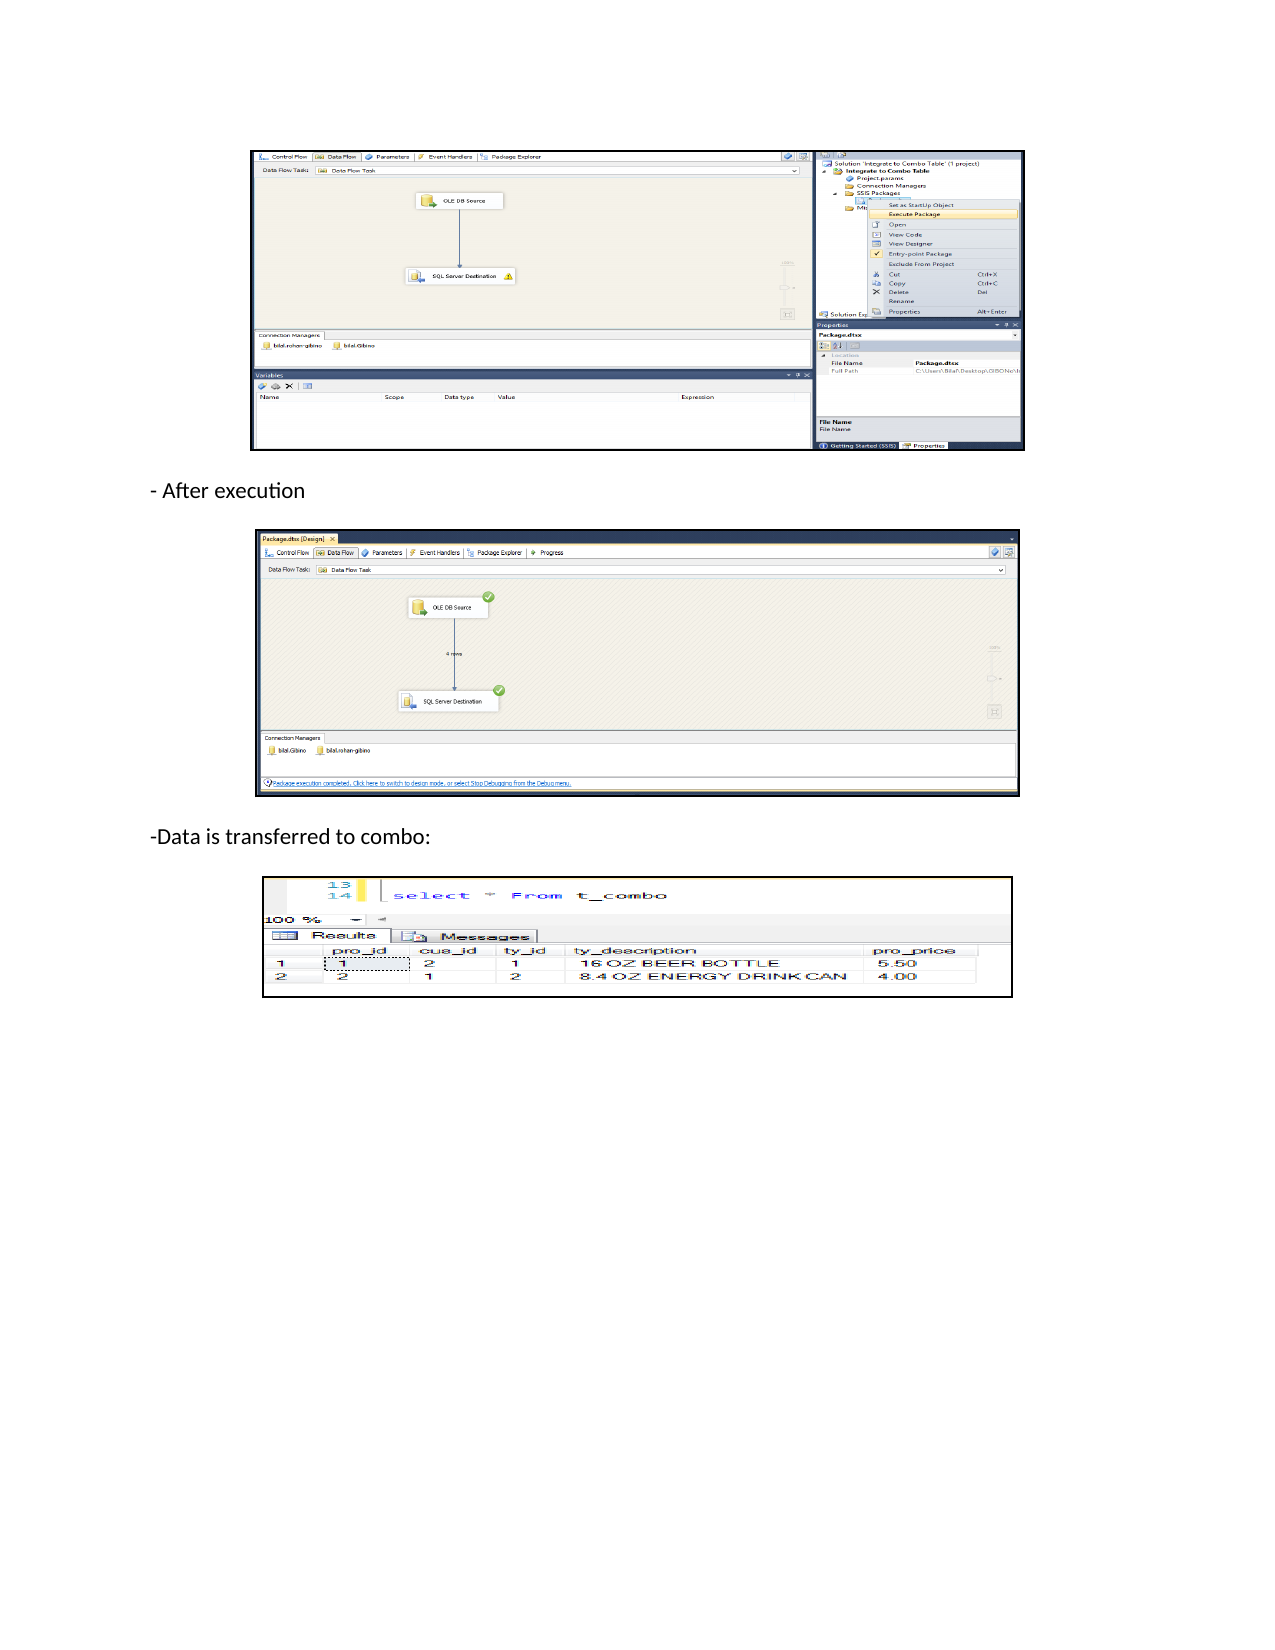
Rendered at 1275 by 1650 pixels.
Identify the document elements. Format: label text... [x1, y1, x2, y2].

picture [264, 878, 1011, 996]
picture [257, 531, 1018, 795]
picture [252, 152, 1023, 449]
text -Data is transferred to combo: [150, 822, 1125, 851]
text - After execution [150, 476, 1125, 504]
